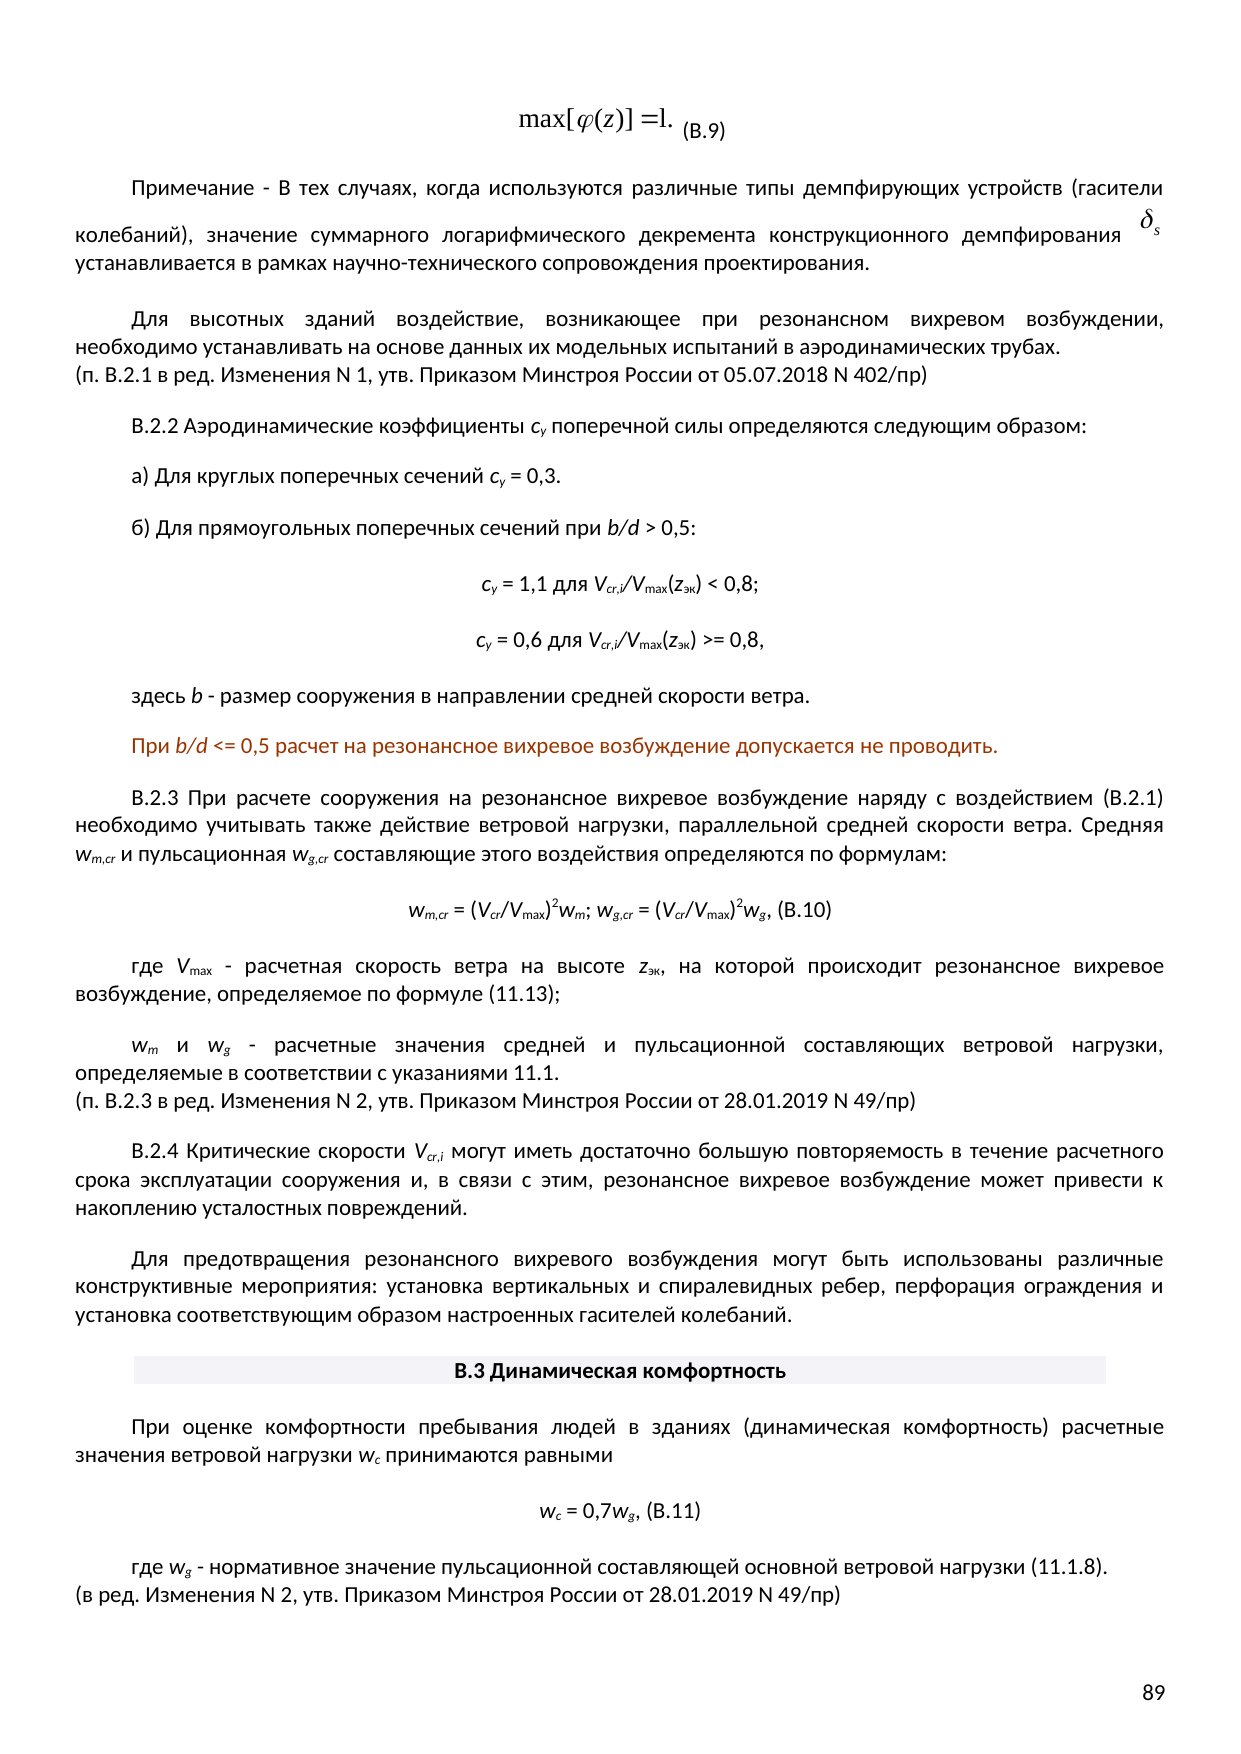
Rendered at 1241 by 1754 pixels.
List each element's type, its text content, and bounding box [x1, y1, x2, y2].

text где Vmax - расчетная скорость ветра на высоте zэк, на которой происходит резонансное вихревое возбуждение, определяемое по формуле (11.13); [75, 951, 1165, 1007]
text а) Для круглых поперечных сечений cy = 0,3. [75, 462, 1165, 490]
text Примечание - В тех случаях, когда используются различные типы демпфирующих устройств (гасители колебаний), значение суммарного логарифмического декремента конструкционного демпфирования устанавливается в рамках научно-технического сопровождения проектирования. [75, 173, 1165, 276]
text При b/d <= 0,5 расчет на резонансное вихревое возбуждение допускается не проводить. [75, 732, 1165, 760]
text В.2.3 При расчете сооружения на резонансное вихревое возбуждение наряду с воздействием (В.2.1) необходимо учитывать также действие ветровой нагрузки, параллельной средней скорости ветра. Средняя wm,cr и пульсационная wg,cr составляющие этого воздействия определяются по формулам: [75, 783, 1165, 867]
text wm,cr = (Vcr/Vmax)2wm; wg,cr = (Vcr/Vmax)2wg, (В.10) [75, 895, 1165, 923]
text При оценке комфортности пребывания людей в зданиях (динамическая комфортность) расчетные значения ветровой нагрузки wc принимаются равными [75, 1412, 1165, 1468]
title В.3 Динамическая комфортность [134, 1356, 1106, 1384]
text здесь b - размер сооружения в направлении средней скорости ветра. [75, 681, 1165, 709]
text Для высотных зданий воздействие, возникающее при резонансном вихревом возбуждении, необходимо устанавливать на основе данных их модельных испытаний в аэродинамических трубах. [75, 304, 1165, 360]
text (п. В.2.3 в ред. Изменения N 2, утв. Приказом Минстроя России от 28.01.2019 N 49/пр) [75, 1086, 1165, 1114]
text где wg - нормативное значение пульсационной составляющей основной ветровой нагрузки (11.1.8). [75, 1552, 1165, 1580]
text В.2.4 Критические скорости Vcr,i могут иметь достаточно большую повторяемость в течение расчетного срока эксплуатации сооружения и, в связи с этим, резонансное вихревое возбуждение может привести к накоплению усталостных повреждений. [75, 1137, 1165, 1221]
text cy = 0,6 для Vcr,i/Vmax(zэк) >= 0,8, [75, 625, 1165, 653]
text wm и wg - расчетные значения средней и пульсационной составляющих ветровой нагрузки, определяемые в соответствии с указаниями 11.1. [75, 1030, 1165, 1086]
text (В.9) [75, 103, 1165, 145]
text Для предотвращения резонансного вихревого возбуждения могут быть использованы различные конструктивные мероприятия: установка вертикальных и спиралевидных ребер, перфорация ограждения и установка соответствующим образом настроенных гасителей колебаний. [75, 1244, 1165, 1328]
text wc = 0,7wg, (В.11) [75, 1496, 1165, 1524]
text (п. В.2.1 в ред. Изменения N 1, утв. Приказом Минстроя России от 05.07.2018 N 402/пр) [75, 360, 1165, 388]
text (в ред. Изменения N 2, утв. Приказом Минстроя России от 28.01.2019 N 49/пр) [75, 1580, 1165, 1608]
text б) Для прямоугольных поперечных сечений при b/d > 0,5: [75, 513, 1165, 541]
text В.2.2 Аэродинамические коэффициенты cy поперечной силы определяются следующим образом: [75, 411, 1165, 439]
text cy = 1,1 для Vcr,i/Vmax(zэк) < 0,8; [75, 569, 1165, 597]
